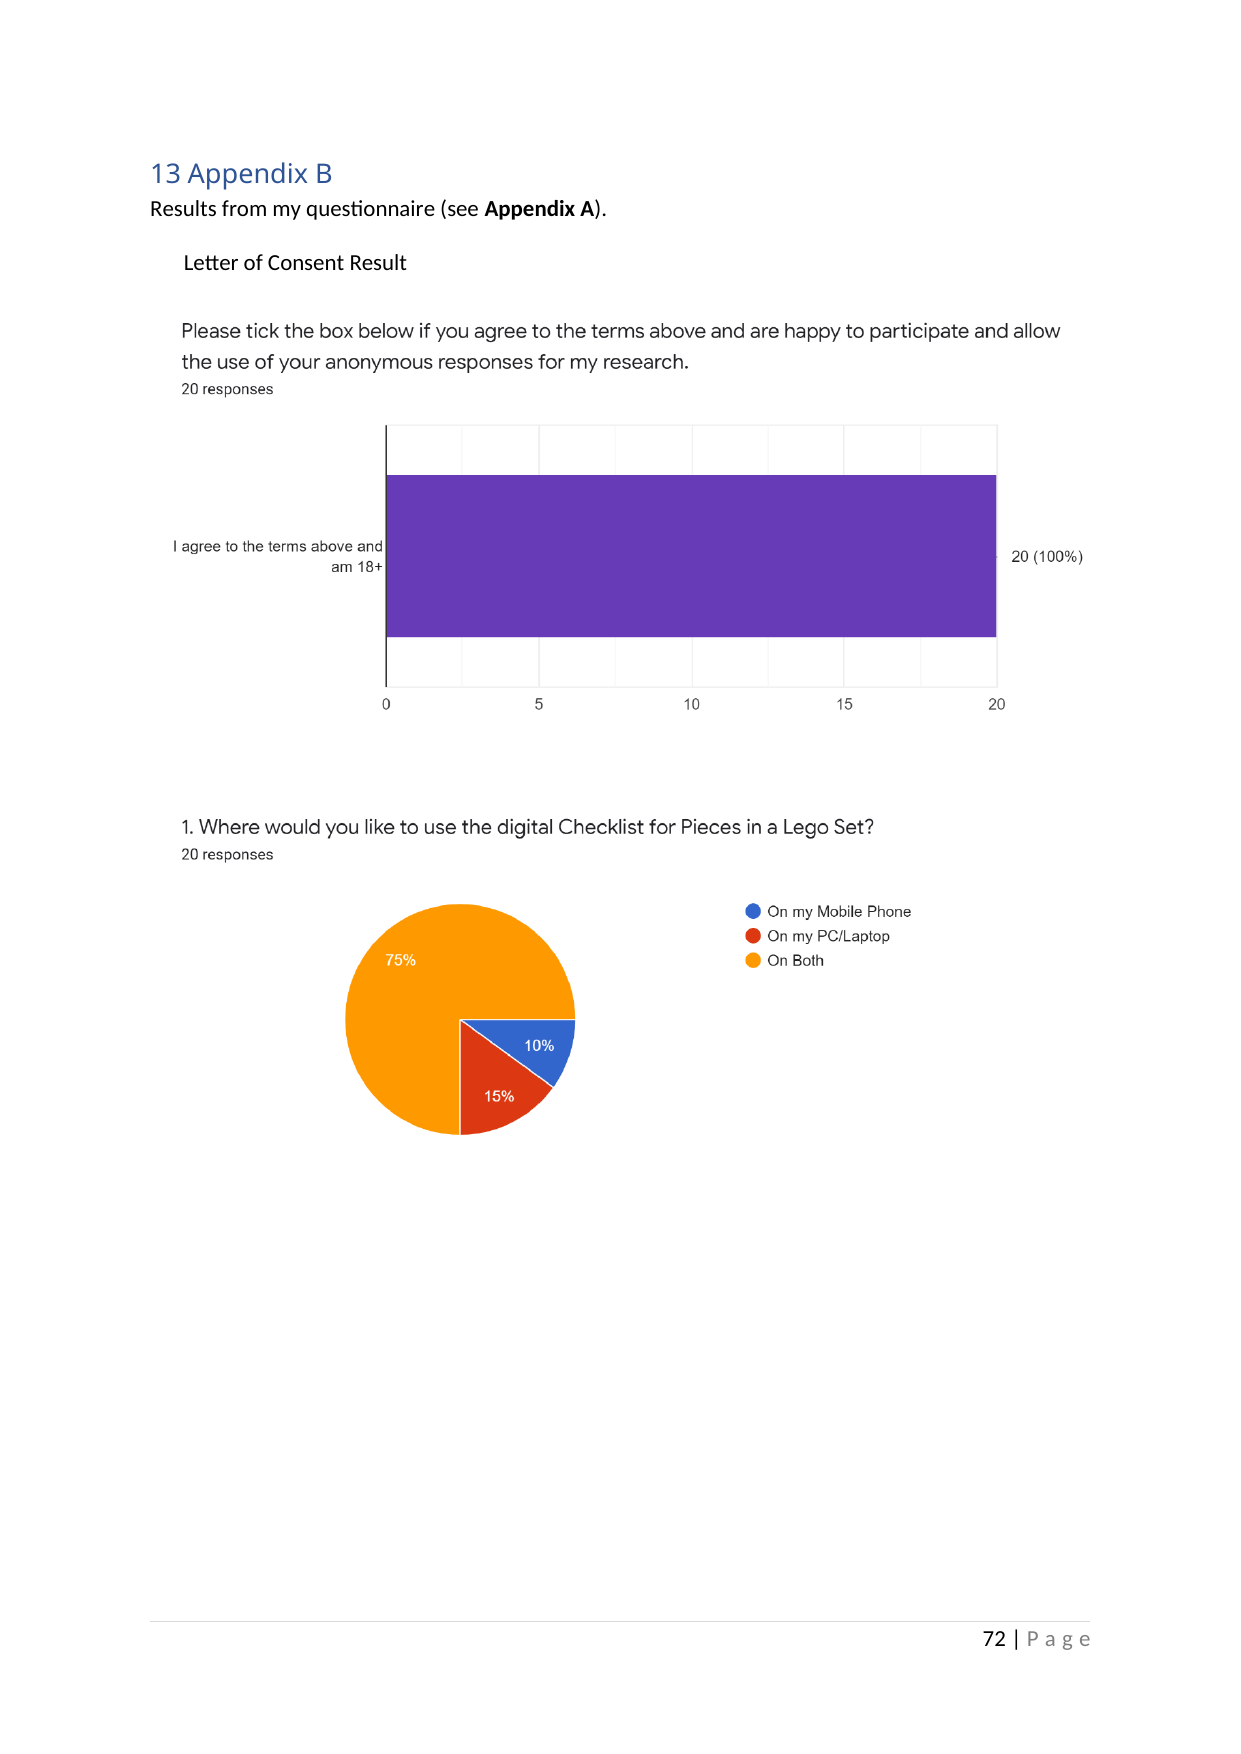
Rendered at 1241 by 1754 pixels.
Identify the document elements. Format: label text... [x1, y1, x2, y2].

picture [150, 782, 1091, 1179]
picture [150, 286, 1091, 764]
text Results from my questionnaire (see Appendix A). [150, 194, 1090, 222]
subtitle Appendix B [150, 154, 1090, 191]
